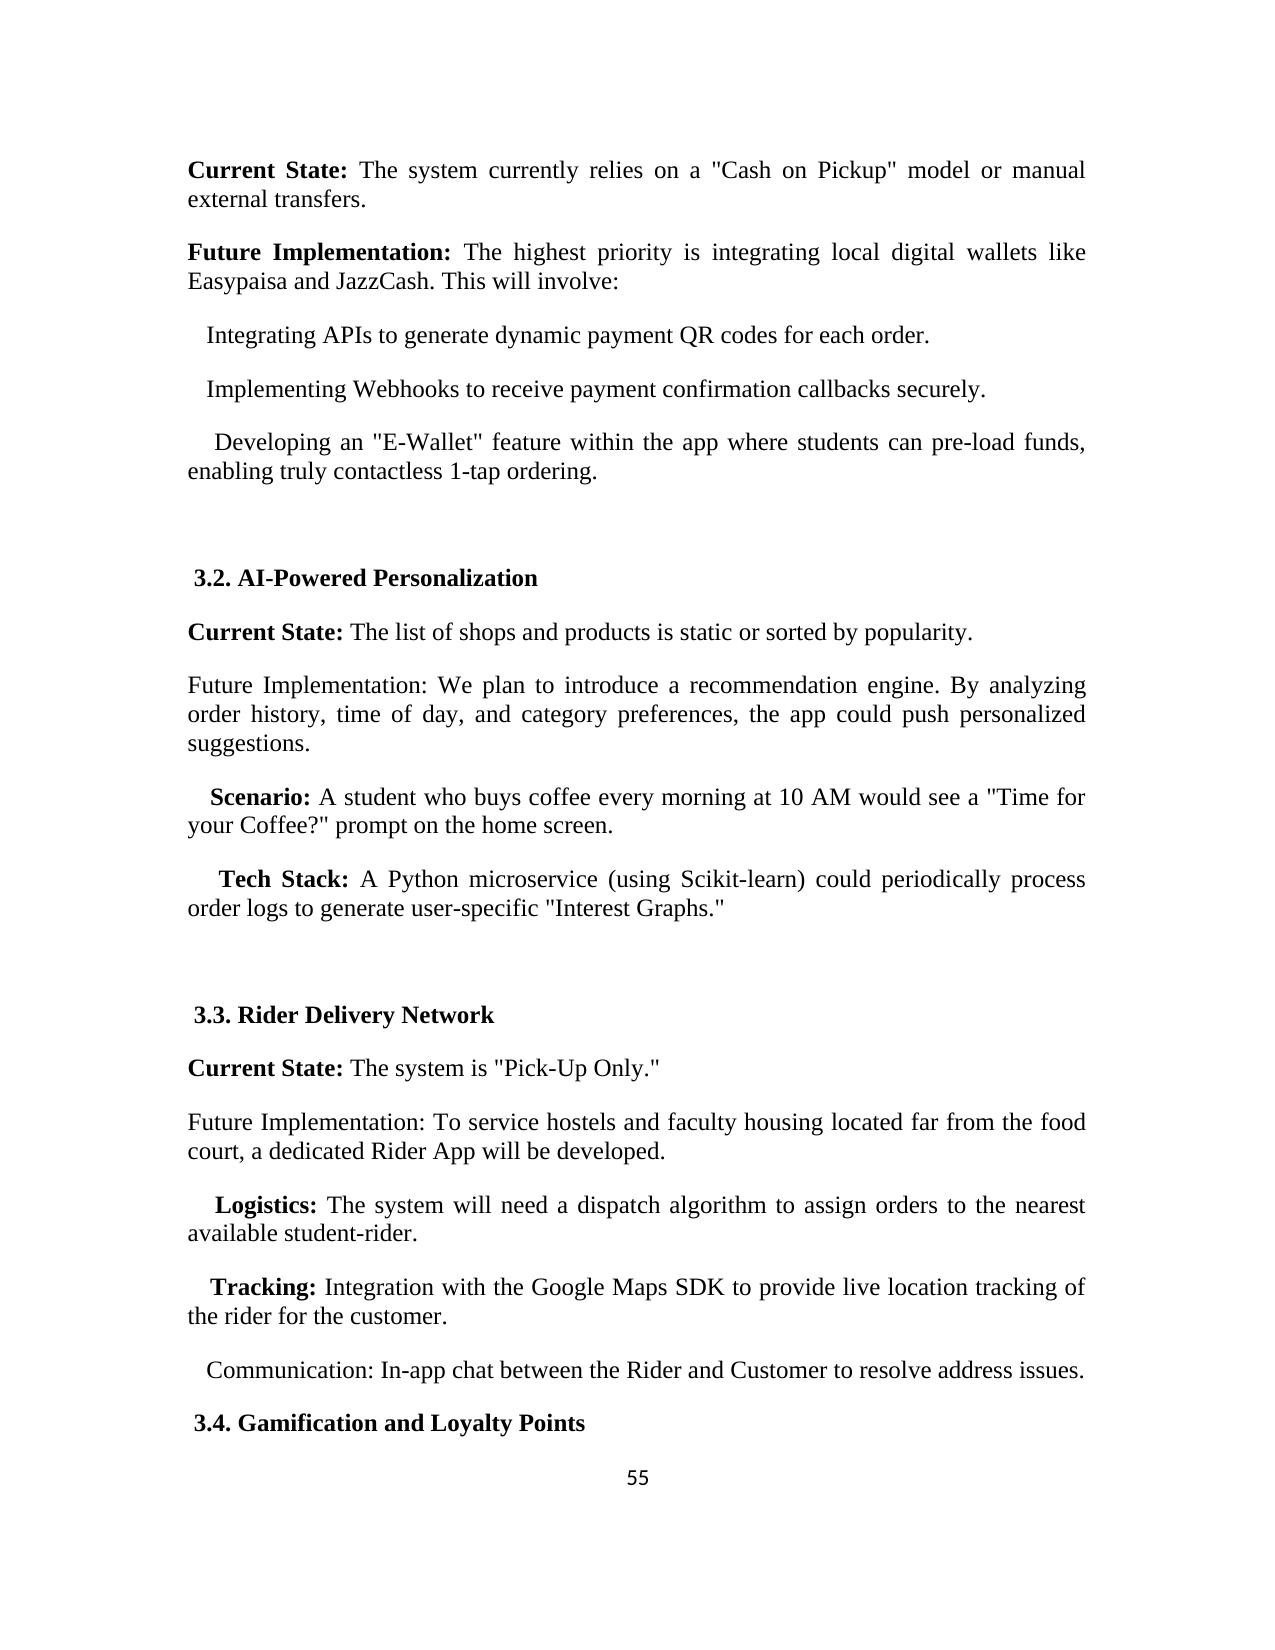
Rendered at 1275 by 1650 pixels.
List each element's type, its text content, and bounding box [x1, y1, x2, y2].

text Tech Stack: A Python microservice (using Scikit-learn) could periodically process order logs to generate user-specific "Interest Graphs." [187, 864, 1087, 922]
text Logistics: The system will need a dispatch algorithm to assign orders to the nearest available student-rider. [187, 1190, 1087, 1247]
text Future Implementation: We plan to introduce a recommendation engine. By analyzing order history, time of day, and category preferences, the app could push personalized suggestions. [187, 671, 1087, 757]
text Integrating APIs to generate dynamic payment QR codes for each order. [187, 320, 1087, 349]
text 3.4. Gamification and Loyalty Points [187, 1408, 1087, 1437]
text Current State: The system is "Pick-Up Only." [187, 1053, 1087, 1082]
text Scenario: A student who buys coffee every morning at 10 AM would see a "Time for your Coffee?" prompt on the home screen. [187, 782, 1087, 839]
text Future Implementation: To service hostels and faculty housing located far from the food court, a dedicated Rider App will be developed. [187, 1107, 1087, 1165]
text Communication: In-app chat between the Rider and Customer to resolve address issues. [187, 1355, 1087, 1383]
text Future Implementation: The highest priority is integrating local digital wallets like Easypaisa and JazzCash. This will involve: [187, 237, 1087, 295]
text 3.2. AI-Powered Personalization [187, 563, 1087, 592]
text Tracking: Integration with the Google Maps SDK to provide live location tracking of the rider for the customer. [187, 1272, 1087, 1330]
text Current State: The list of shops and products is static or sorted by popularity. [187, 617, 1087, 646]
text 3.3. Rider Delivery Network [187, 1000, 1087, 1028]
text Developing an "E-Wallet" feature within the app where students can pre-load funds, enabling truly contactless 1-tap ordering. [187, 427, 1087, 485]
text Current State: The system currently relies on a "Cash on Pickup" model or manual external transfers. [187, 155, 1087, 212]
text Implementing Webhooks to receive payment confirmation callbacks securely. [187, 374, 1087, 402]
